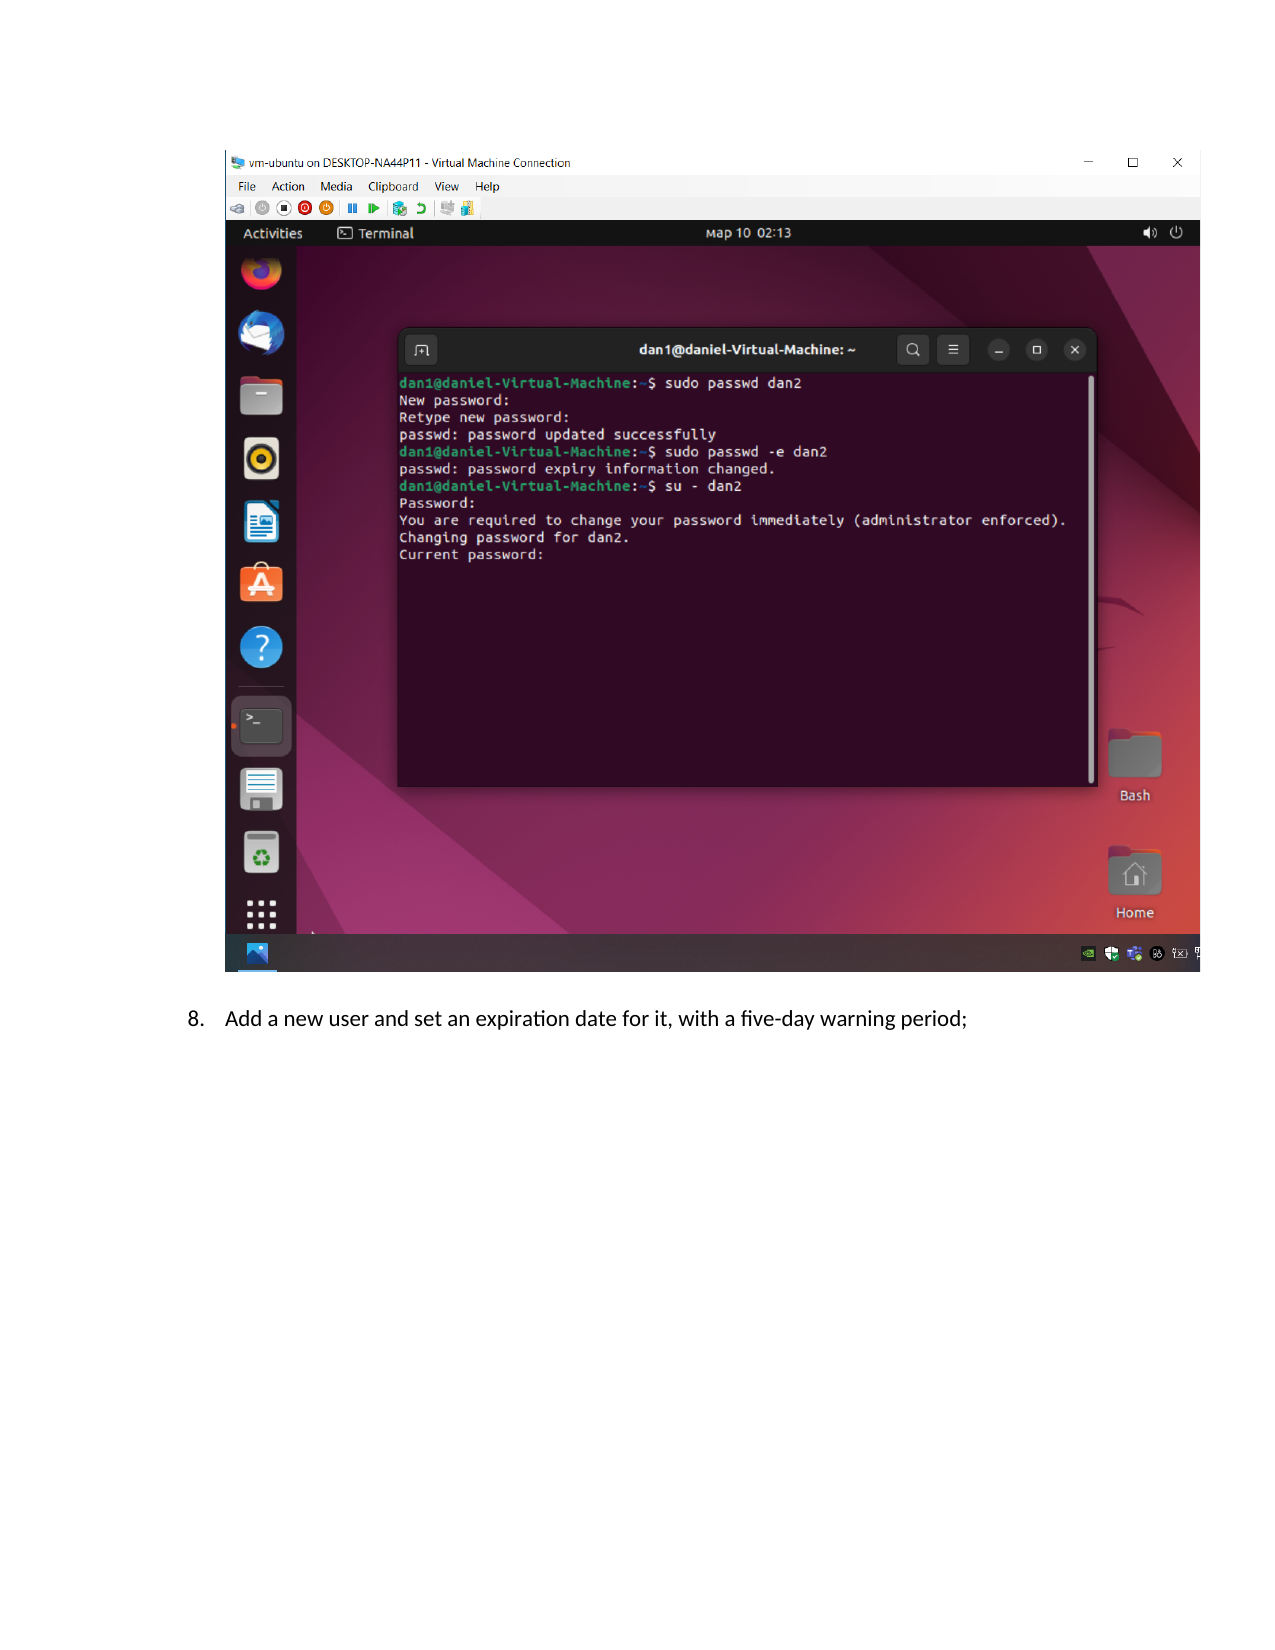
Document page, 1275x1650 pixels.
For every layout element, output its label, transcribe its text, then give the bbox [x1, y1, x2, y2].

list Add a new user and set an expiration date for it, with a five-day warning period; [187, 1004, 1125, 1032]
picture [225, 150, 1200, 972]
